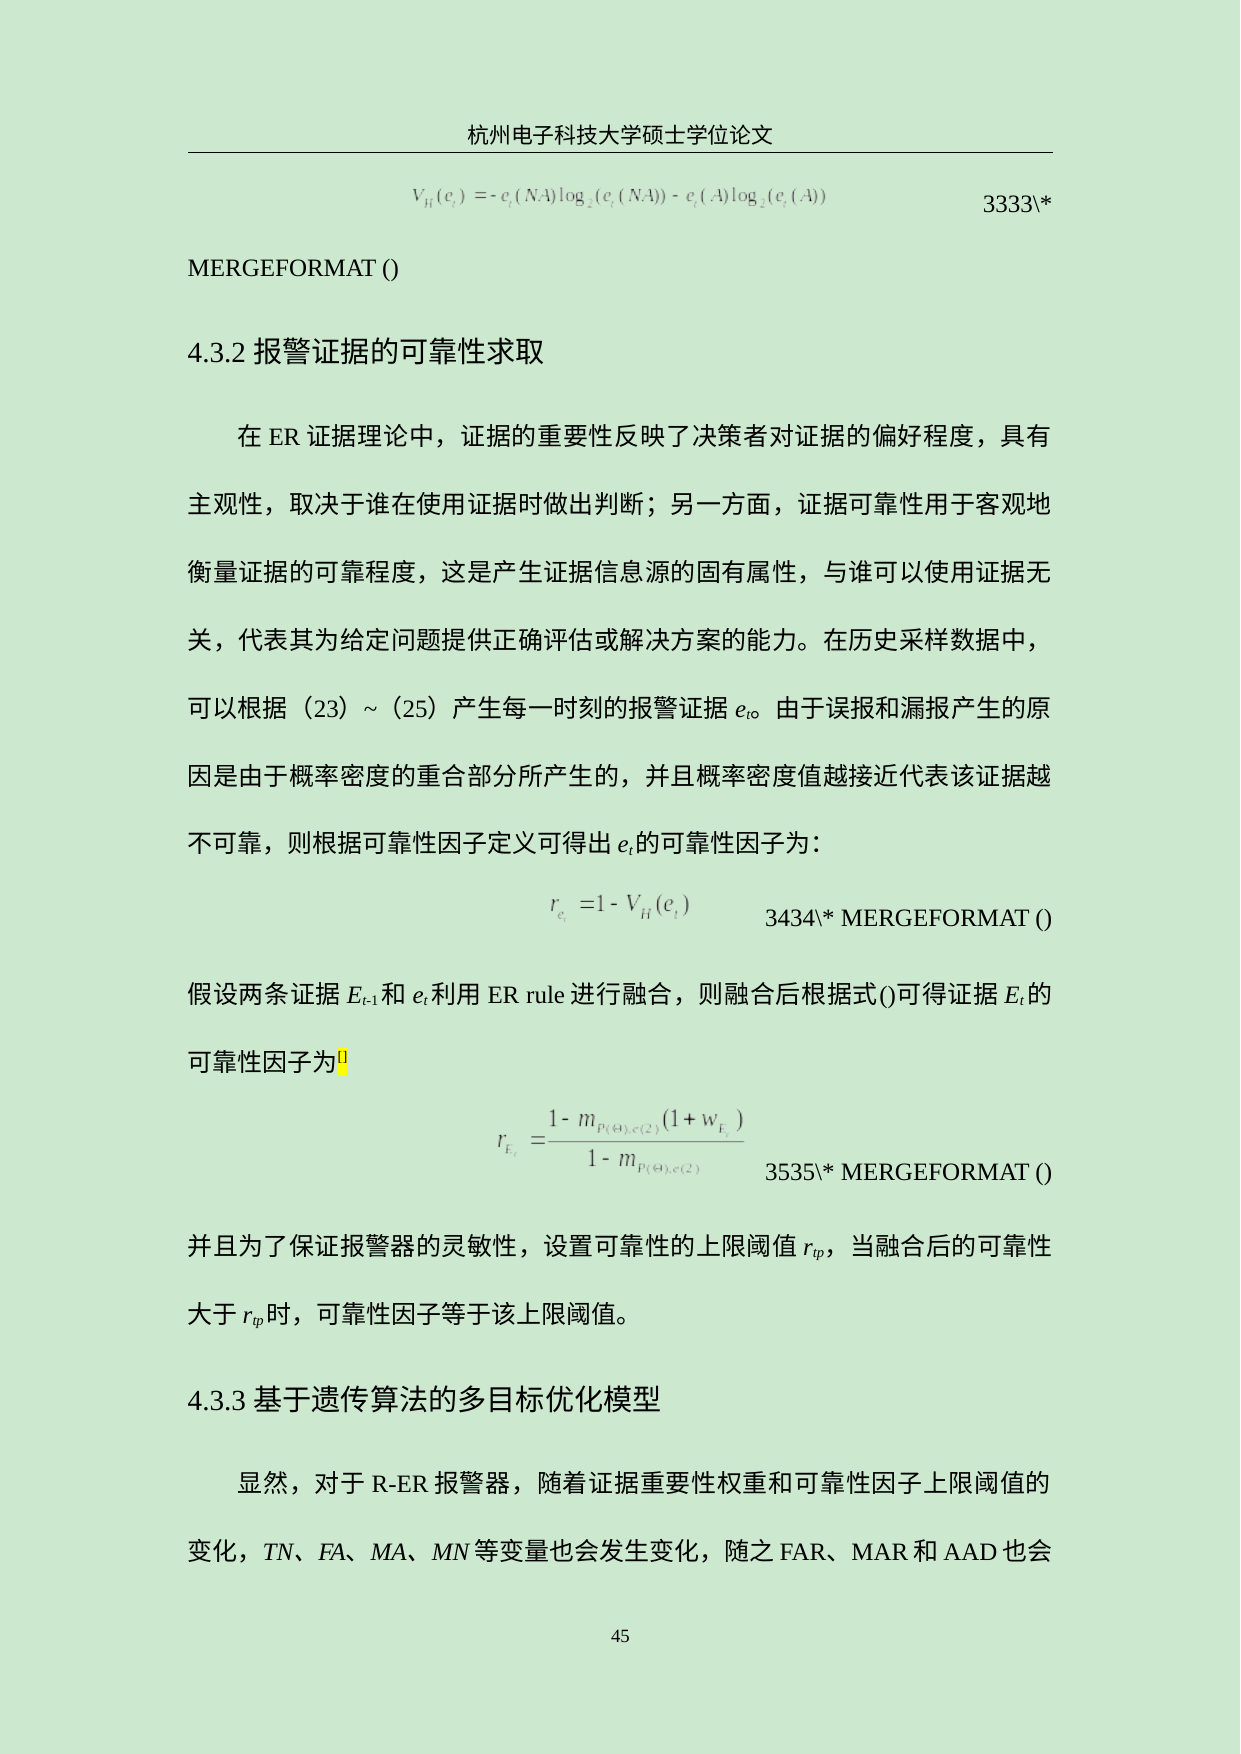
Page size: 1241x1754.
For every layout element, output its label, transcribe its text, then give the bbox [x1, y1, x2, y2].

text 在ER证据理论中，证据的重要性反映了决策者对证据的偏好程度，具有主观性，取决于谁在使用证据时做出判断；另一方面，证据可靠性用于客观地衡量证据的可靠程度，这是产生证据信息源的固有属性，与谁可以使用证据无关，代表其为给定问题提供正确评估或解决方案的能力。在历史采样数据中，可以根据（23）~（25）产生每一时刻的报警证据et。由于误报和漏报产生的原因是由于概率密度的重合部分所产生的，并且概率密度值越接近代表该证据越不可靠，则根据可靠性因子定义可得出et的可靠性因子为： [187, 401, 1053, 876]
subtitle 4.3.2 报警证据的可靠性求取 [187, 316, 1053, 384]
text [187, 1448, 1053, 1584]
text 并且为了保证报警器的灵敏性，设置可靠性的上限阈值rtp，当融合后的可靠性大于rtp时，可靠性因子等于该上限阈值。 [187, 1210, 1053, 1346]
subtitle 4.3.3 基于遗传算法的多目标优化模型 [187, 1363, 1053, 1431]
text 假设两条证据Et-1和et利用ER rule进行融合，则融合后根据式()可得证据Et的可靠性因子为[] [187, 958, 1053, 1094]
